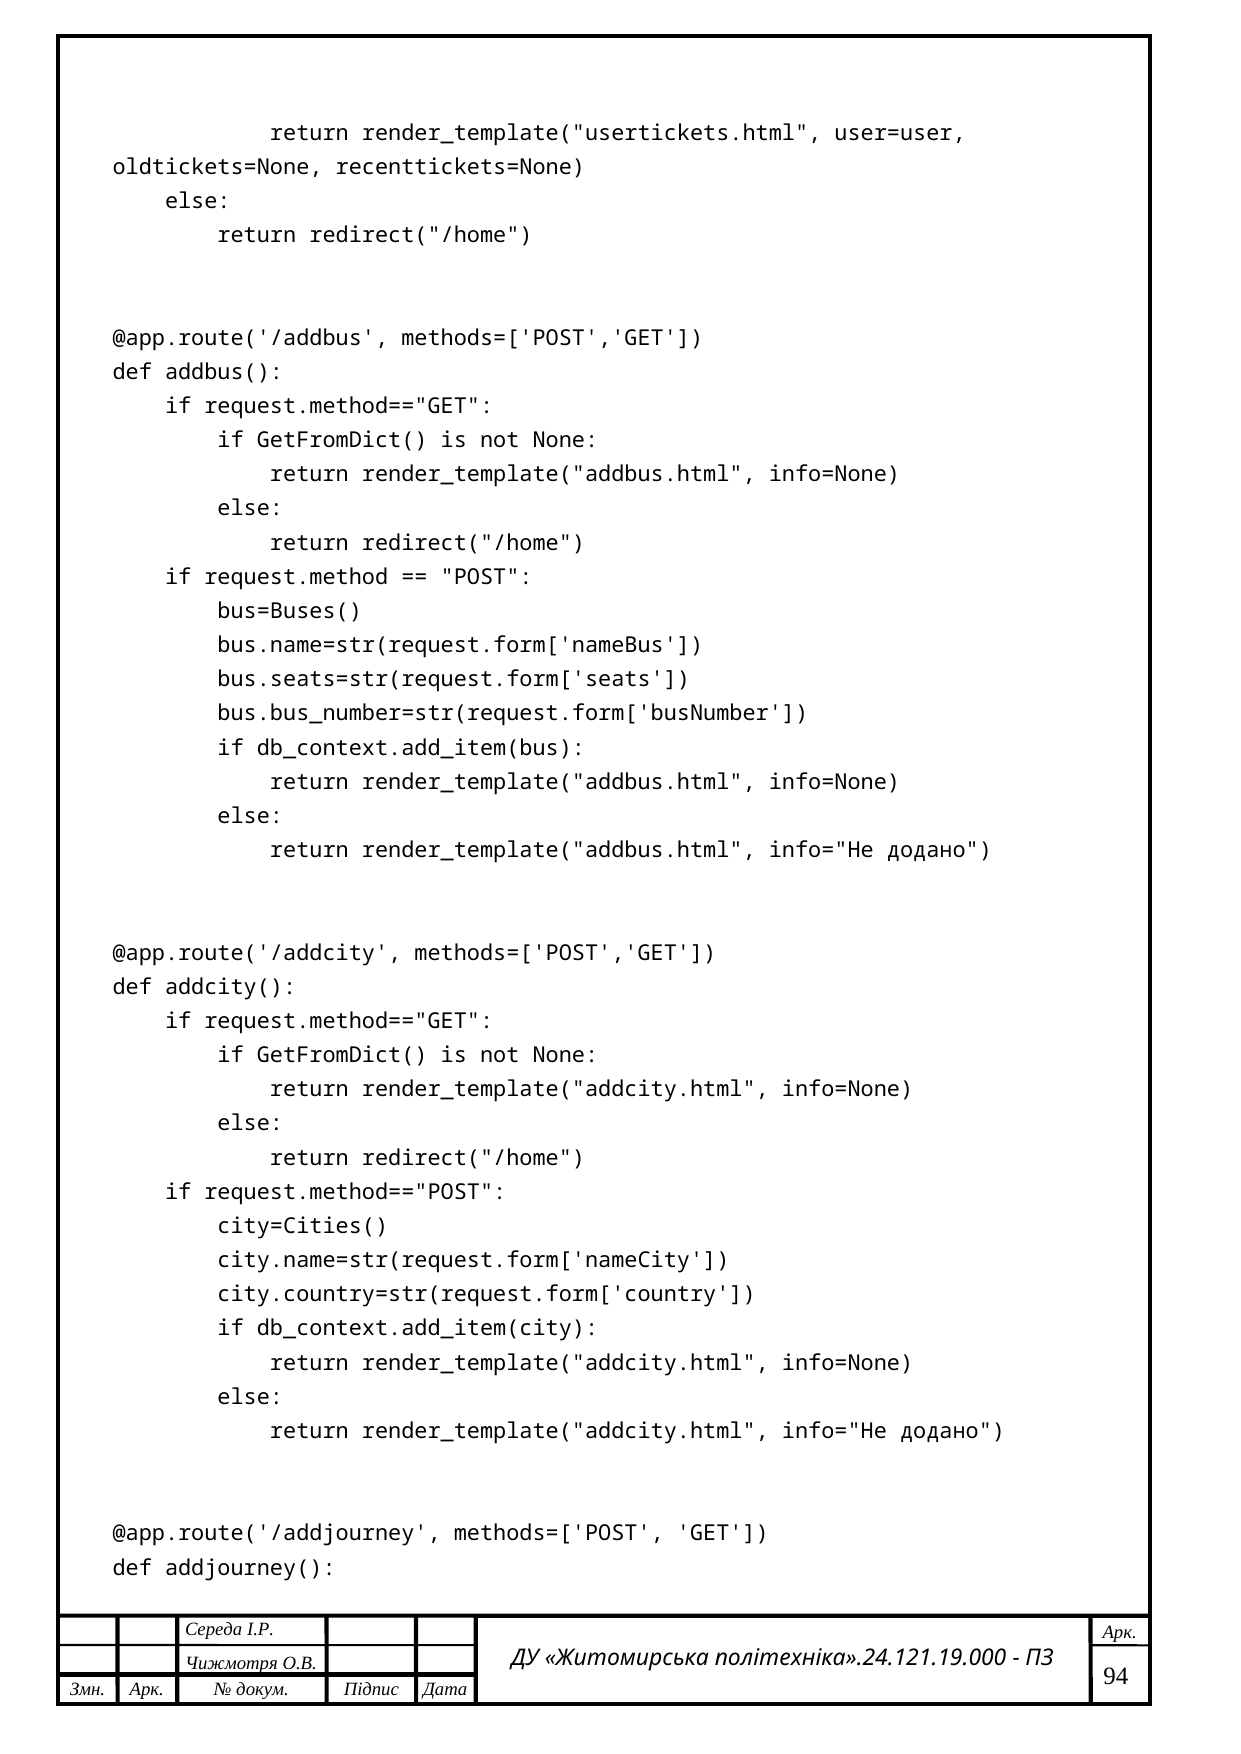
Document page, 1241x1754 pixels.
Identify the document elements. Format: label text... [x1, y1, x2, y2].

text return redirect("/home") [112, 527, 1128, 556]
text if request.method=="GET": [112, 1005, 1128, 1035]
text return render_template("addbus.html", info="Не додано") [112, 834, 1128, 864]
text return render_template("usertickets.html", user=user, oldtickets=None, recenttickets=None) [112, 117, 1128, 181]
text else: [112, 492, 1128, 522]
text if db_context.add_item(bus): [112, 732, 1128, 761]
text @app.route('/addcity', methods=['POST','GET']) [112, 937, 1128, 966]
text city.country=str(request.form['country']) [112, 1278, 1128, 1308]
text def addcity(): [112, 971, 1128, 1001]
text def addjourney(): [112, 1552, 1128, 1581]
text if db_context.add_item(city): [112, 1312, 1128, 1342]
text bus.name=str(request.form['nameBus']) [112, 629, 1128, 659]
text return render_template("addbus.html", info=None) [112, 458, 1128, 488]
text else: [112, 1107, 1128, 1137]
text bus.bus_number=str(request.form['busNumber']) [112, 697, 1128, 727]
text @app.route('/addbus', methods=['POST','GET']) [112, 322, 1128, 351]
text return redirect("/home") [112, 1142, 1128, 1171]
text return render_template("addcity.html", info=None) [112, 1073, 1128, 1103]
text def addbus(): [112, 356, 1128, 386]
text return redirect("/home") [112, 219, 1128, 249]
text if GetFromDict() is not None: [112, 424, 1128, 454]
text city=Cities() [112, 1210, 1128, 1240]
text return render_template("addcity.html", info=None) [112, 1347, 1128, 1376]
text @app.route('/addjourney', methods=['POST', 'GET']) [112, 1517, 1128, 1547]
text bus.seats=str(request.form['seats']) [112, 663, 1128, 693]
text return render_template("addcity.html", info="Не додано") [112, 1415, 1128, 1445]
text if request.method=="POST": [112, 1176, 1128, 1206]
text if request.method == "POST": [112, 561, 1128, 591]
text if request.method=="GET": [112, 390, 1128, 420]
text city.name=str(request.form['nameCity']) [112, 1244, 1128, 1274]
text else: [112, 185, 1128, 215]
text bus=Buses() [112, 595, 1128, 625]
text else: [112, 1381, 1128, 1411]
text else: [112, 800, 1128, 830]
text if GetFromDict() is not None: [112, 1039, 1128, 1069]
text return render_template("addbus.html", info=None) [112, 766, 1128, 796]
